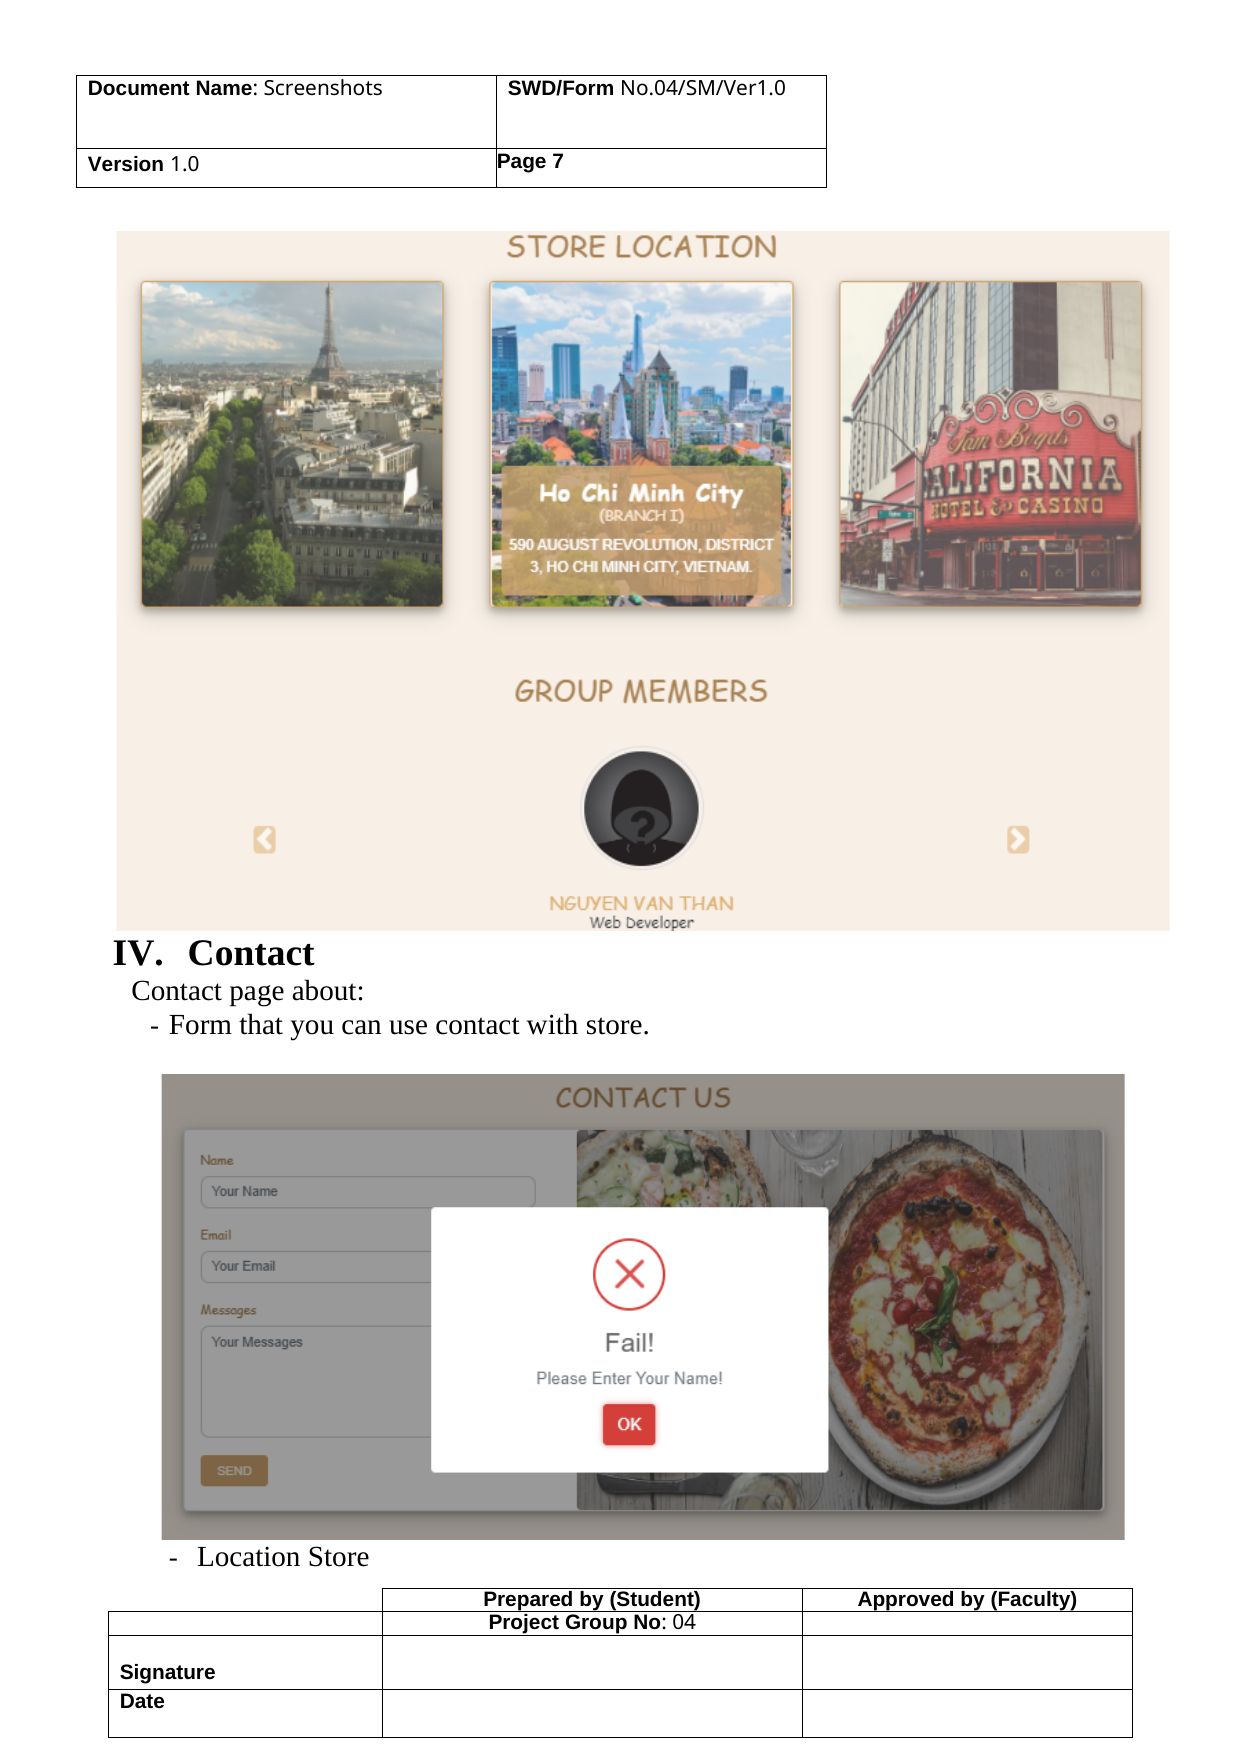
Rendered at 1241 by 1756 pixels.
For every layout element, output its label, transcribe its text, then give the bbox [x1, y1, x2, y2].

list Form that you can use contact with store. [150, 1007, 1211, 1041]
list Location Store [169, 1539, 1211, 1573]
picture [116, 231, 1170, 931]
list Contact [112, 930, 1211, 973]
list Contact page about: [131, 973, 1211, 1007]
picture [161, 1074, 1125, 1540]
